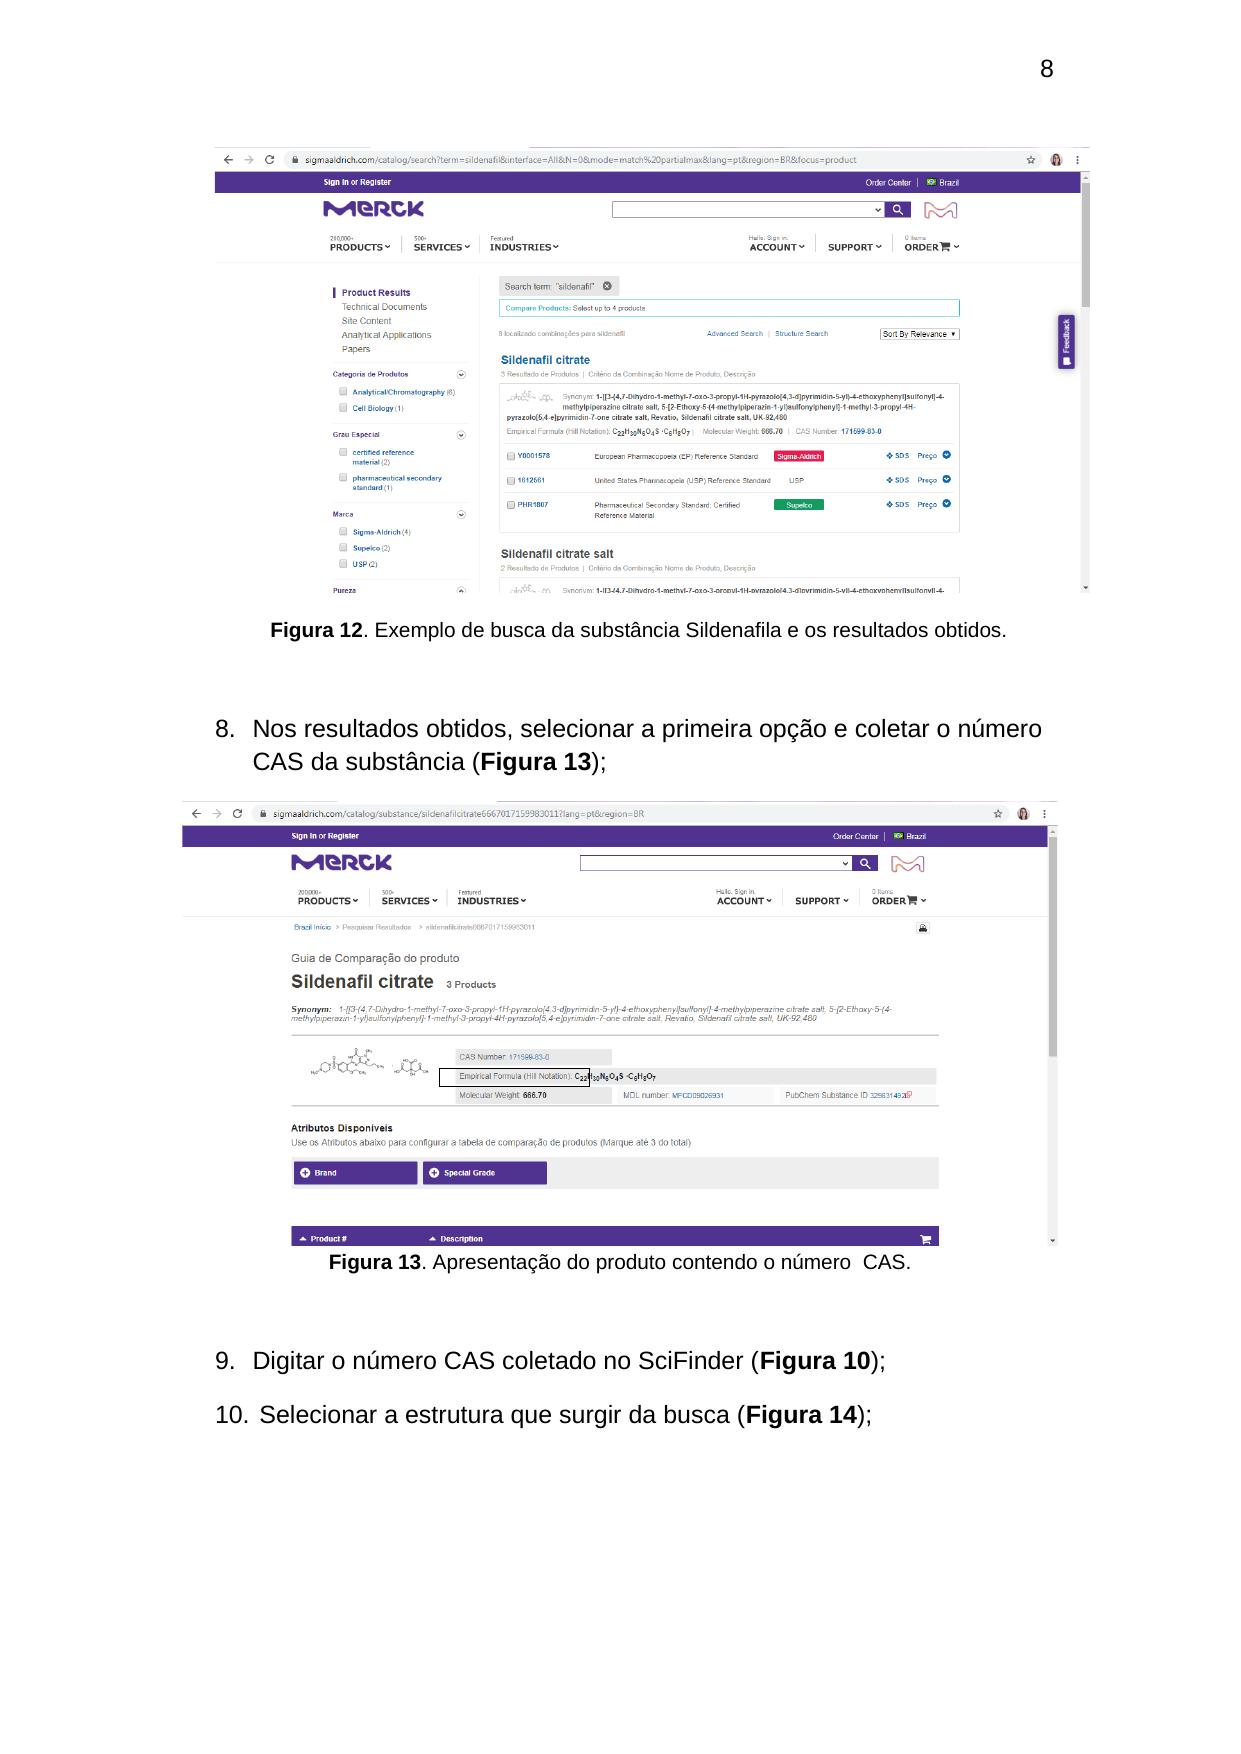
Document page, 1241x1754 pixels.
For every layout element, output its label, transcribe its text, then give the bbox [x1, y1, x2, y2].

picture [182, 801, 1058, 1246]
list Nos resultados obtidos, selecionar a primeira opção e coletar o número CAS da substância (Figura 13); [215, 714, 1063, 776]
list Selecionar a estrutura que surgir da busca (Figura 14); [215, 1400, 1063, 1429]
list Digitar o número CAS coletado no SciFinder (Figura 10); [215, 1346, 1063, 1375]
text Figura 12. Exemplo de busca da substância Sildenafila e os resultados obtidos. [215, 617, 1063, 641]
picture [214, 147, 1090, 593]
